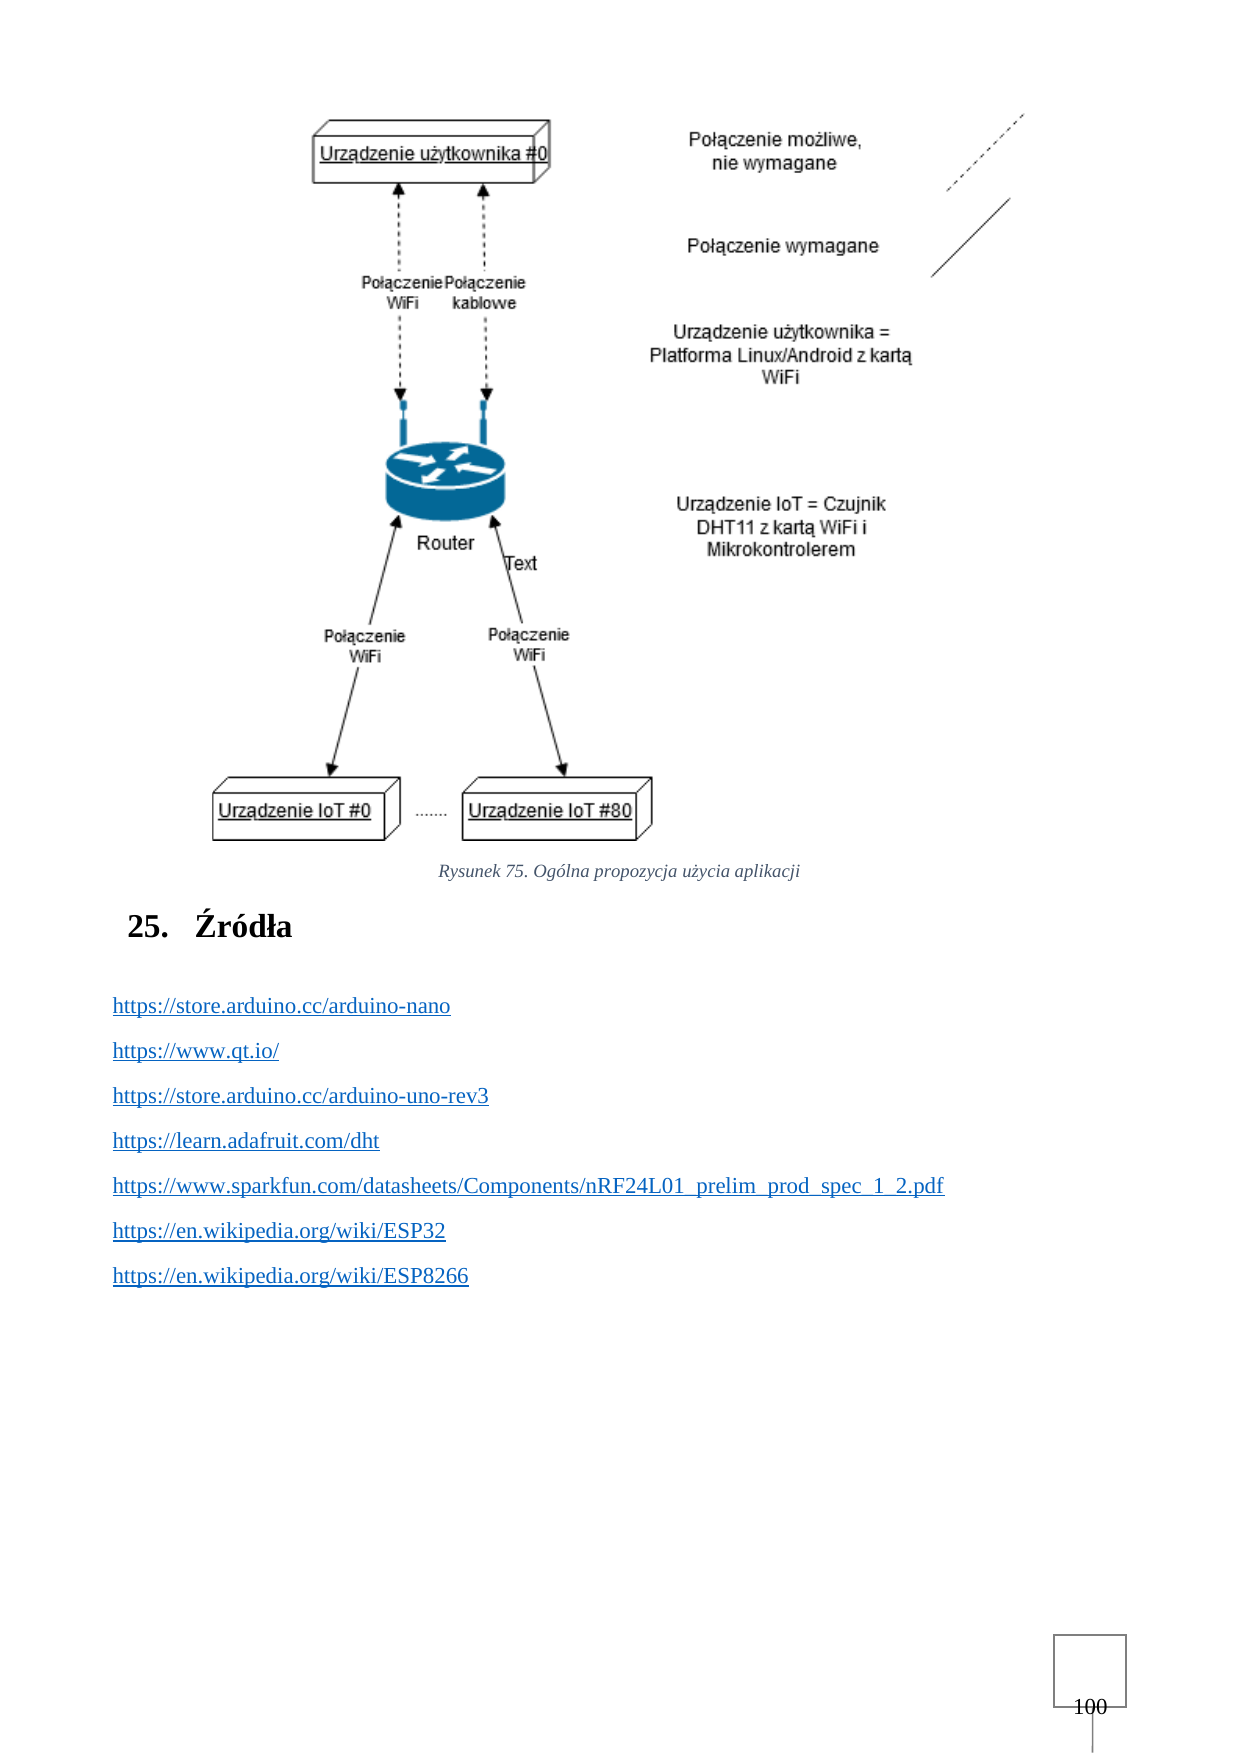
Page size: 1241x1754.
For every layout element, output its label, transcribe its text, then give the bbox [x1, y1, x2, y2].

text https://en.wikipedia.org/wiki/ESP8266 [112, 1263, 1128, 1289]
text https://learn.adafruit.com/dht [112, 1127, 1128, 1154]
text https://www.qt.io/ [112, 1037, 1128, 1063]
text Rysunek 75. Ogólna propozycja użycia aplikacji [112, 860, 1128, 881]
text https://en.wikipedia.org/wiki/ESP32 [112, 1217, 1128, 1244]
subtitle Źródła [127, 906, 1128, 944]
text https://www.sparkfun.com/datasheets/Components/nRF24L01_prelim_prod_spec_1_2.pdf [112, 1172, 1128, 1199]
text https://store.arduino.cc/arduino-nano [112, 992, 1128, 1018]
text https://store.arduino.cc/arduino-uno-rev3 [112, 1082, 1128, 1108]
picture [212, 112, 1028, 841]
